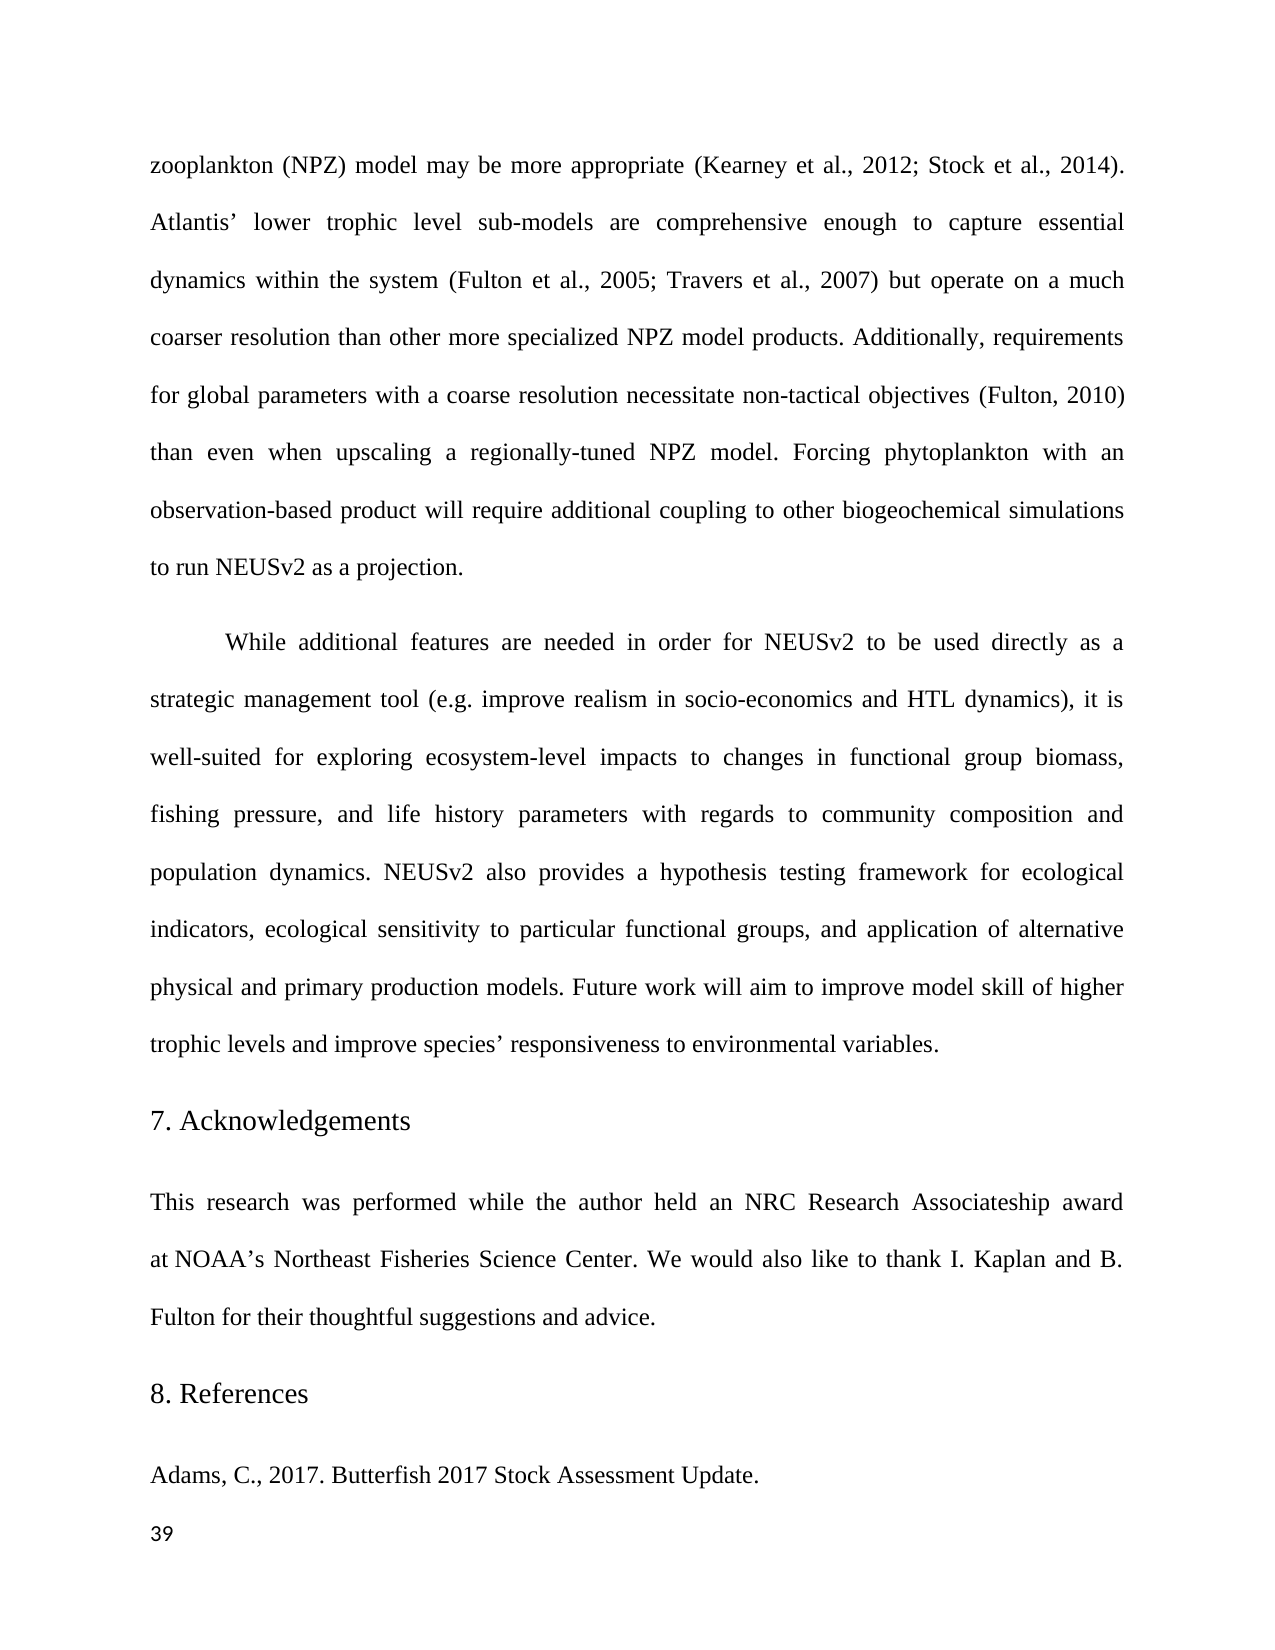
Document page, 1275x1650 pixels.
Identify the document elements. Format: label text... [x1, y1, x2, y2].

text While additional features are needed in order for NEUSv2 to be used directly as a strategic management tool (e.g. improve realism in socio-economics and HTL dynamics), it is well-suited for exploring ecosystem-level impacts to changes in functional group biomass, fishing pressure, and life history parameters with regards to community composition and population dynamics. NEUSv2 also provides a hypothesis testing framework for ecological indicators, ecological sensitivity to particular functional groups, and application of alternative physical and primary production models. Future work will aim to improve model skill of higher trophic levels and improve species’ responsiveness to environmental variables. [150, 627, 1125, 1058]
text 7. Acknowledgements [150, 1103, 1125, 1137]
text Adams, C., 2017. Butterfish 2017 Stock Assessment Update. [150, 1460, 1125, 1489]
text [150, 150, 1125, 581]
text This research was performed while the author held an NRC Research Associateship award at NOAA’s Northeast Fisheries Science Center. We would also like to thank I. Kaplan and B. Fulton for their thoughtful suggestions and advice. [150, 1187, 1125, 1331]
text 8. References [150, 1376, 1125, 1410]
